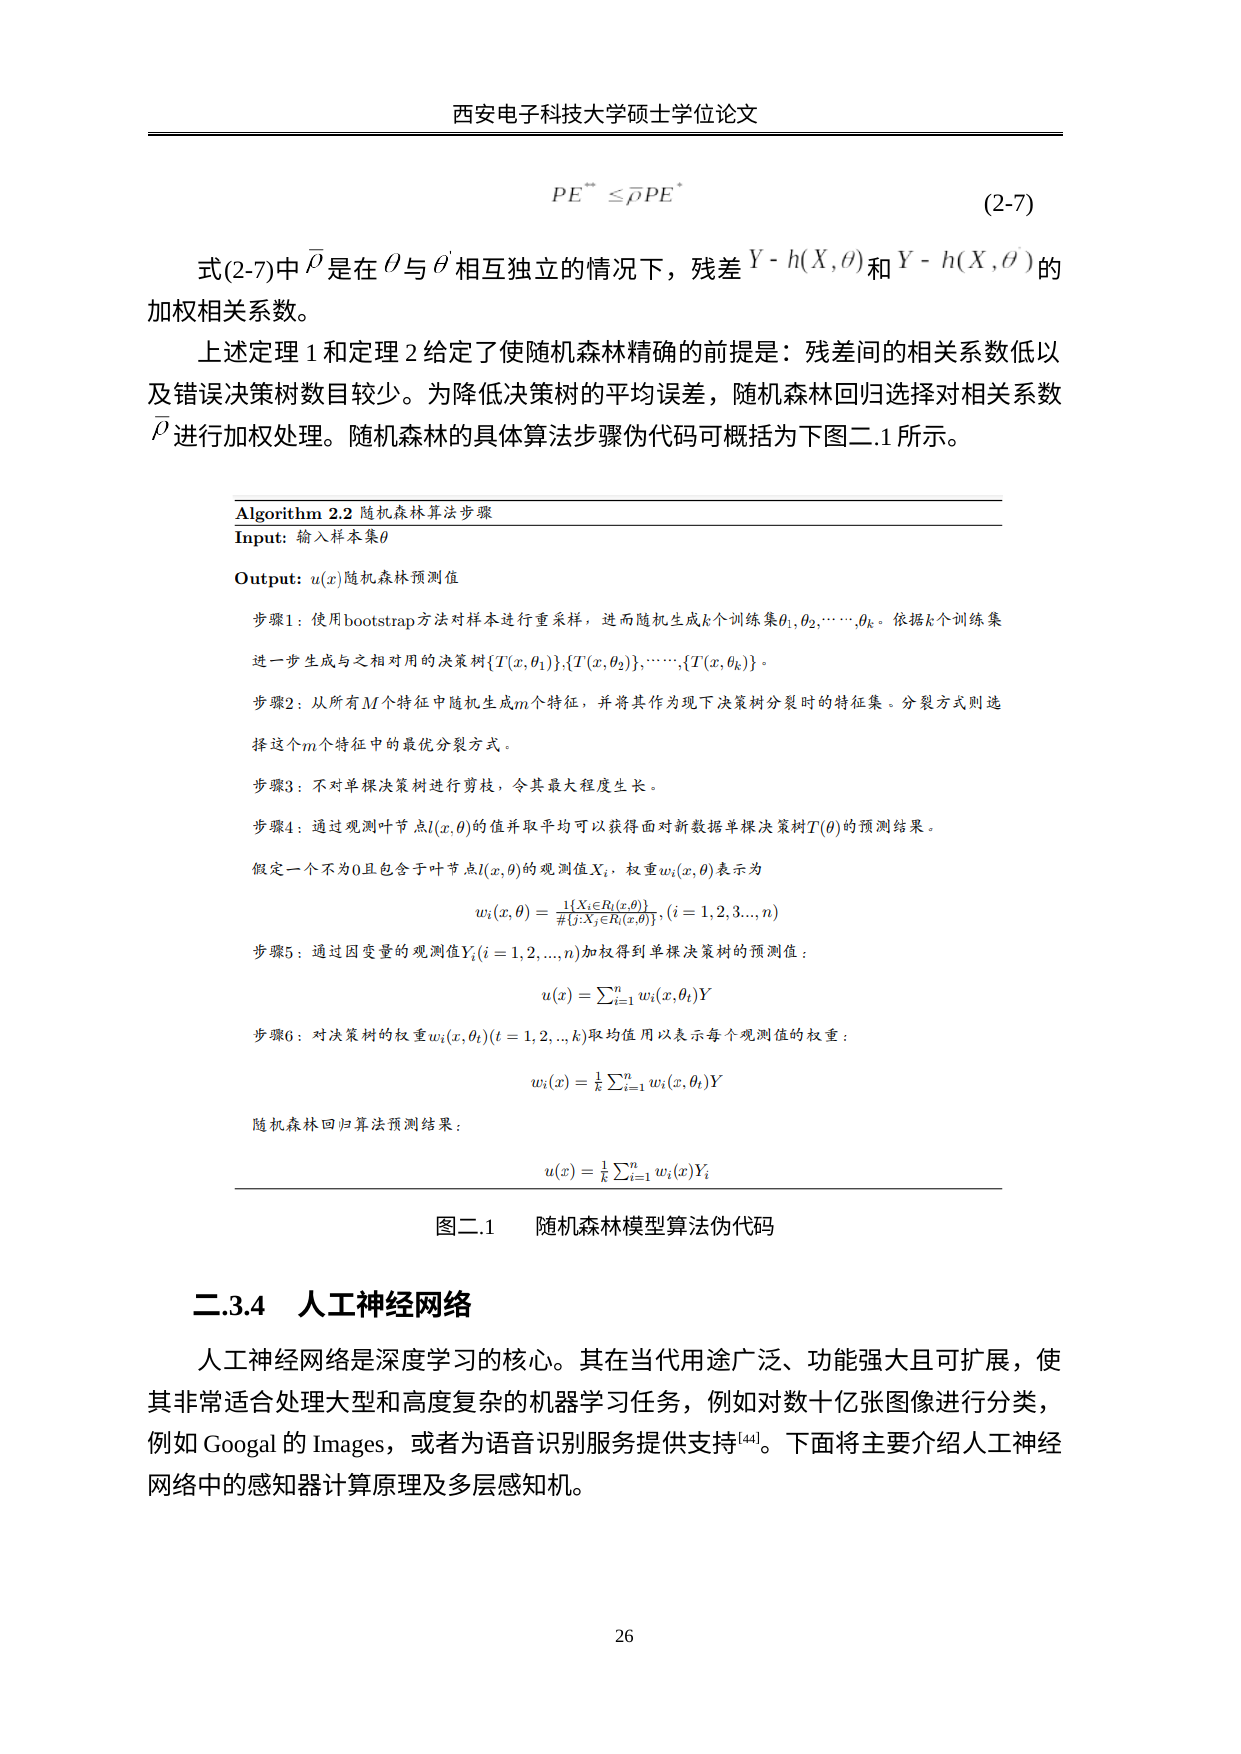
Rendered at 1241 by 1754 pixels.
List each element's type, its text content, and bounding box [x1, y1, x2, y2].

text (2-7) [148, 177, 1063, 216]
subtitle 人工神经网络 [192, 1282, 1063, 1323]
picture [232, 495, 1003, 1197]
text 上述定理1和定理2给定了使随机森林精确的前提是：残差间的相关系数低以及错误决策树数目较少。为降低决策树的平均误差，随机森林回归选择对相关系数进行加权处理。随机森林的具体算法步骤伪代码可概括为下图2.23所示。 [148, 328, 1063, 453]
text 人工神经网络是深度学习的核心。其在当代用途广泛、功能强大且可扩展，使其非常适合处理大型和高度复杂的机器学习任务，例如对数十亿张图像进行分类，例如Googal的Images，或者为语音识别服务提供支持[44]。下面将主要介绍人工神经网络中的感知器计算原理及多层感知机。 [148, 1336, 1063, 1503]
text 随机森林模型算法伪代码 [148, 1209, 1063, 1241]
text 式(2-7)中是在与相互独立的情况下，残差和的加权相关系数。 [148, 245, 1063, 328]
